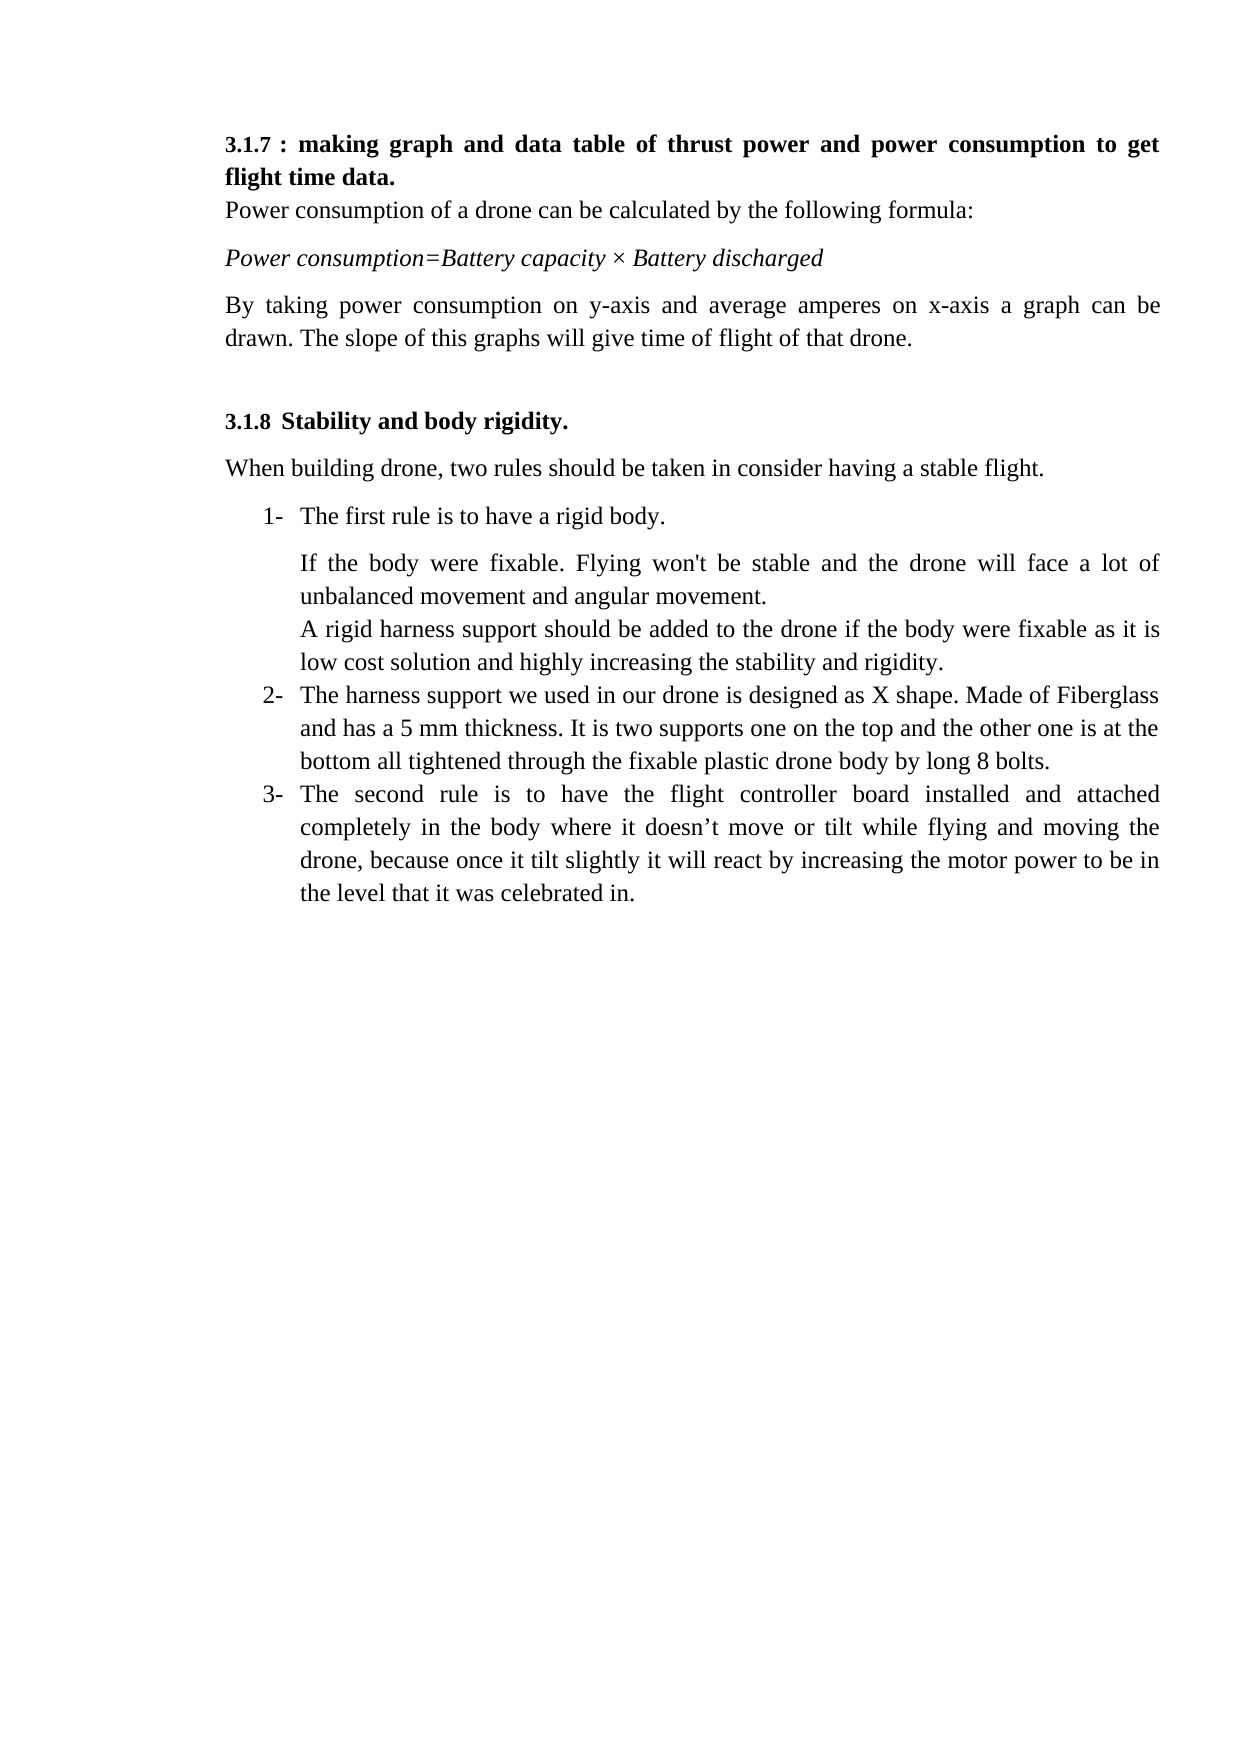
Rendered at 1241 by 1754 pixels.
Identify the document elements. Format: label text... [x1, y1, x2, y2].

list The second rule is to have the flight controller board installed and attached completely in the body where it doesn’t move or tilt while flying and moving the drone, because once it tilt slightly it will react by increasing the motor power to be in the level that it was celebrated in. [262, 779, 1161, 907]
text By taking power consumption on y-axis and average amperes on x-axis a graph can be drawn. The slope of this graphs will give time of flight of that drone. [225, 290, 1161, 352]
text Power consumption=Battery capacity × Battery discharged [225, 243, 1161, 271]
subtitle : making graph and data table of thrust power and power consumption to get flight time data. [225, 129, 1161, 191]
text A rigid harness support should be added to the drone if the body were fixable as it is low cost solution and highly increasing the stability and rigidity. [300, 614, 1161, 676]
text When building drone, two rules should be taken in consider having a stable flight. [225, 453, 1161, 482]
list The first rule is to have a rigid body. [262, 501, 1161, 529]
text If the body were fixable. Flying won't be stable and the drone will face a lot of unbalanced movement and angular movement. [300, 548, 1161, 610]
text Power consumption of a drone can be calculated by the following formula: [225, 195, 1161, 224]
subtitle Stability and body rigidity. [225, 406, 1161, 435]
list The harness support we used in our drone is designed as X shape. Made of Fiberglass and has a 5 mm thickness. It is two supports one on the top and the other one is at the bottom all tightened through the fixable plastic drone body by long 8 bolts. [262, 680, 1161, 775]
